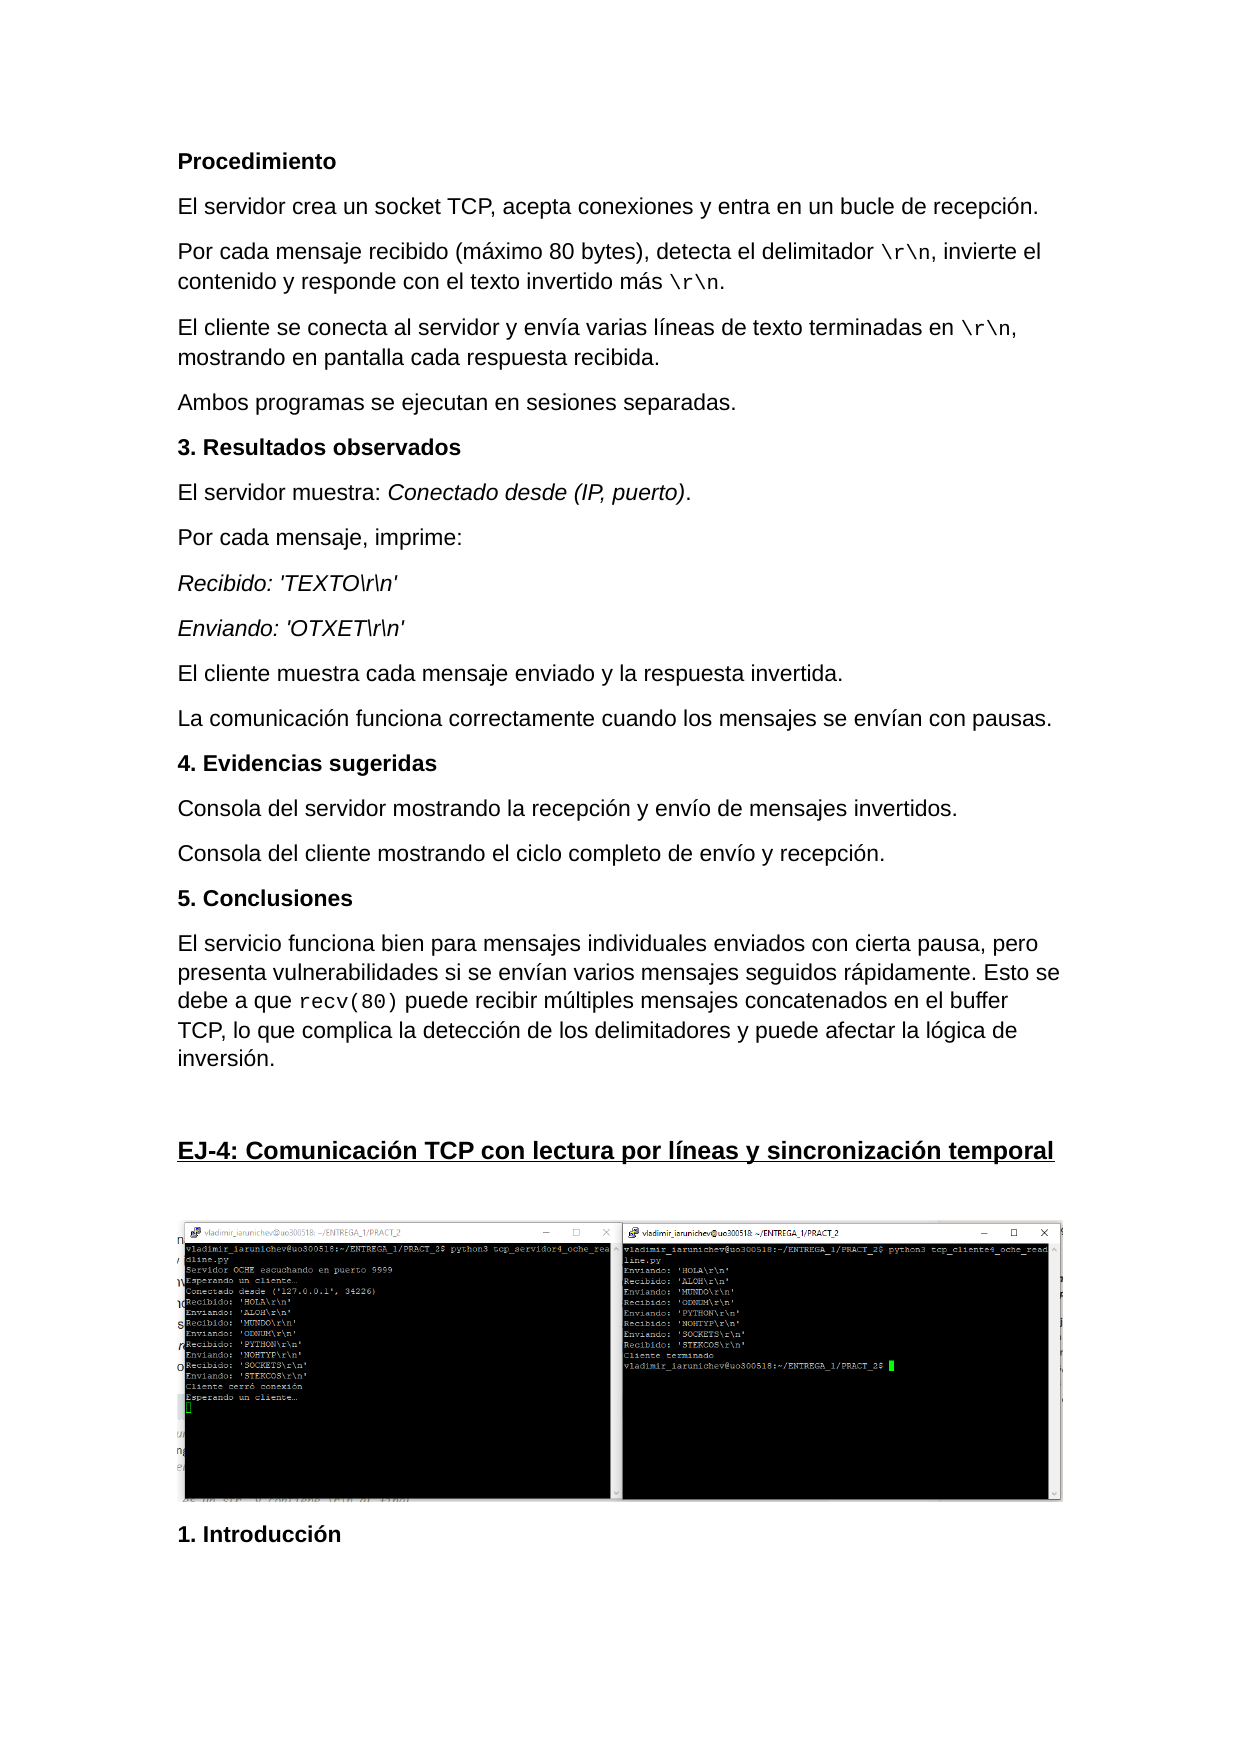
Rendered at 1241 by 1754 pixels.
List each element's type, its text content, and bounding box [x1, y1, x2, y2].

text Recibido: 'TEXTO\r\n' [177, 569, 1063, 596]
text 1. Introducción [177, 1521, 1063, 1547]
picture [177, 1220, 1063, 1502]
text El cliente muestra cada mensaje enviado y la respuesta invertida. [177, 660, 1063, 686]
text La comunicación funciona correctamente cuando los mensajes se envían con pausas. [177, 705, 1063, 731]
text El cliente se conecta al servidor y envía varias líneas de texto terminadas en \r\n, mostrando en pantalla cada respuesta recibida. [177, 314, 1063, 370]
text Enviando: 'OTXET\r\n' [177, 614, 1063, 641]
text Procedimiento [177, 148, 1063, 174]
text El servidor crea un socket TCP, acepta conexiones y entra en un bucle de recepción. [177, 193, 1063, 219]
text Ambos programas se ejecutan en sesiones separadas. [177, 389, 1063, 415]
subtitle EJ-4: Comunicación TCP con lectura por líneas y sincronización temporal [177, 1136, 1063, 1164]
text El servidor muestra: Conectado desde (IP, puerto). [177, 479, 1063, 506]
text 4. Evidencias sugeridas [177, 750, 1063, 776]
text Por cada mensaje, imprime: [177, 524, 1063, 551]
text Por cada mensaje recibido (máximo 80 bytes), detecta el delimitador \r\n, invierte el contenido y responde con el texto invertido más \r\n. [177, 238, 1063, 295]
text 5. Conclusiones [177, 885, 1063, 912]
text Consola del servidor mostrando la recepción y envío de mensajes invertidos. [177, 795, 1063, 821]
text 3. Resultados observados [177, 434, 1063, 461]
text Consola del cliente mostrando el ciclo completo de envío y recepción. [177, 840, 1063, 866]
text El servicio funciona bien para mensajes individuales enviados con cierta pausa, pero presenta vulnerabilidades si se envían varios mensajes seguidos rápidamente. Esto se debe a que recv(80) puede recibir múltiples mensajes concatenados en el buffer TCP, lo que complica la detección de los delimitadores y puede afectar la lógica de inversión. [177, 930, 1063, 1072]
